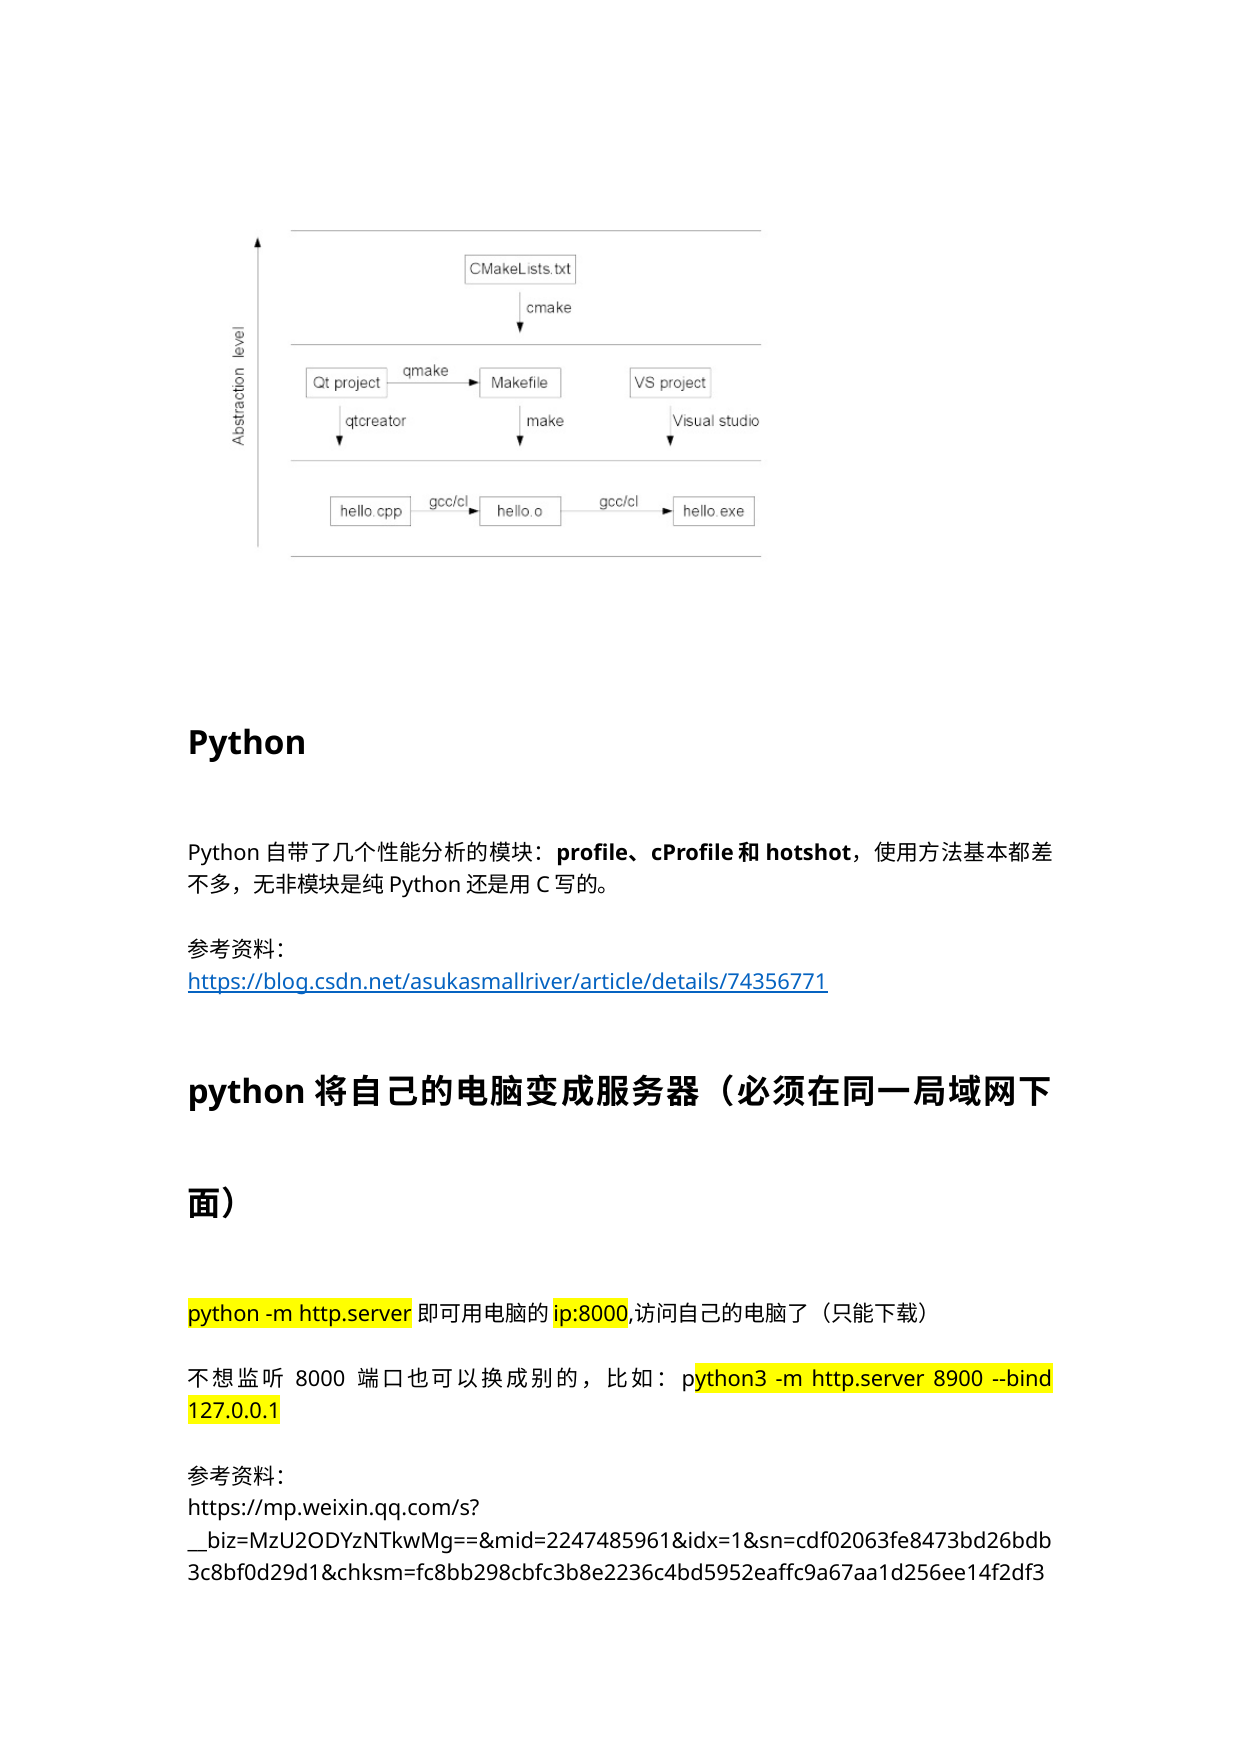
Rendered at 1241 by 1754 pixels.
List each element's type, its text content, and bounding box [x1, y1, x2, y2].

text 参考资料： [187, 932, 1053, 964]
text Python自带了几个性能分析的模块：profile、cProfile和hotshot，使用方法基本都差不多，无非模块是纯Python还是用C写的。 [187, 834, 1053, 899]
text python -m http.server 即可用电脑的ip:8000,访问自己的电脑了（只能下载） [187, 1296, 1053, 1328]
text 不想监听 8000 端口也可以换成别的，比如：python3 -m http.server 8900 --bind 127.0.0.1 [187, 1361, 1053, 1426]
picture [187, 161, 818, 655]
text 参考资料： [187, 1458, 1053, 1491]
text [187, 1491, 1053, 1588]
subtitle Python [187, 709, 1053, 774]
subtitle python将自己的电脑变成服务器（必须在同一局域网下面） [187, 1056, 1053, 1234]
text https://blog.csdn.net/asukasmallriver/article/details/74356771 [187, 964, 1053, 997]
